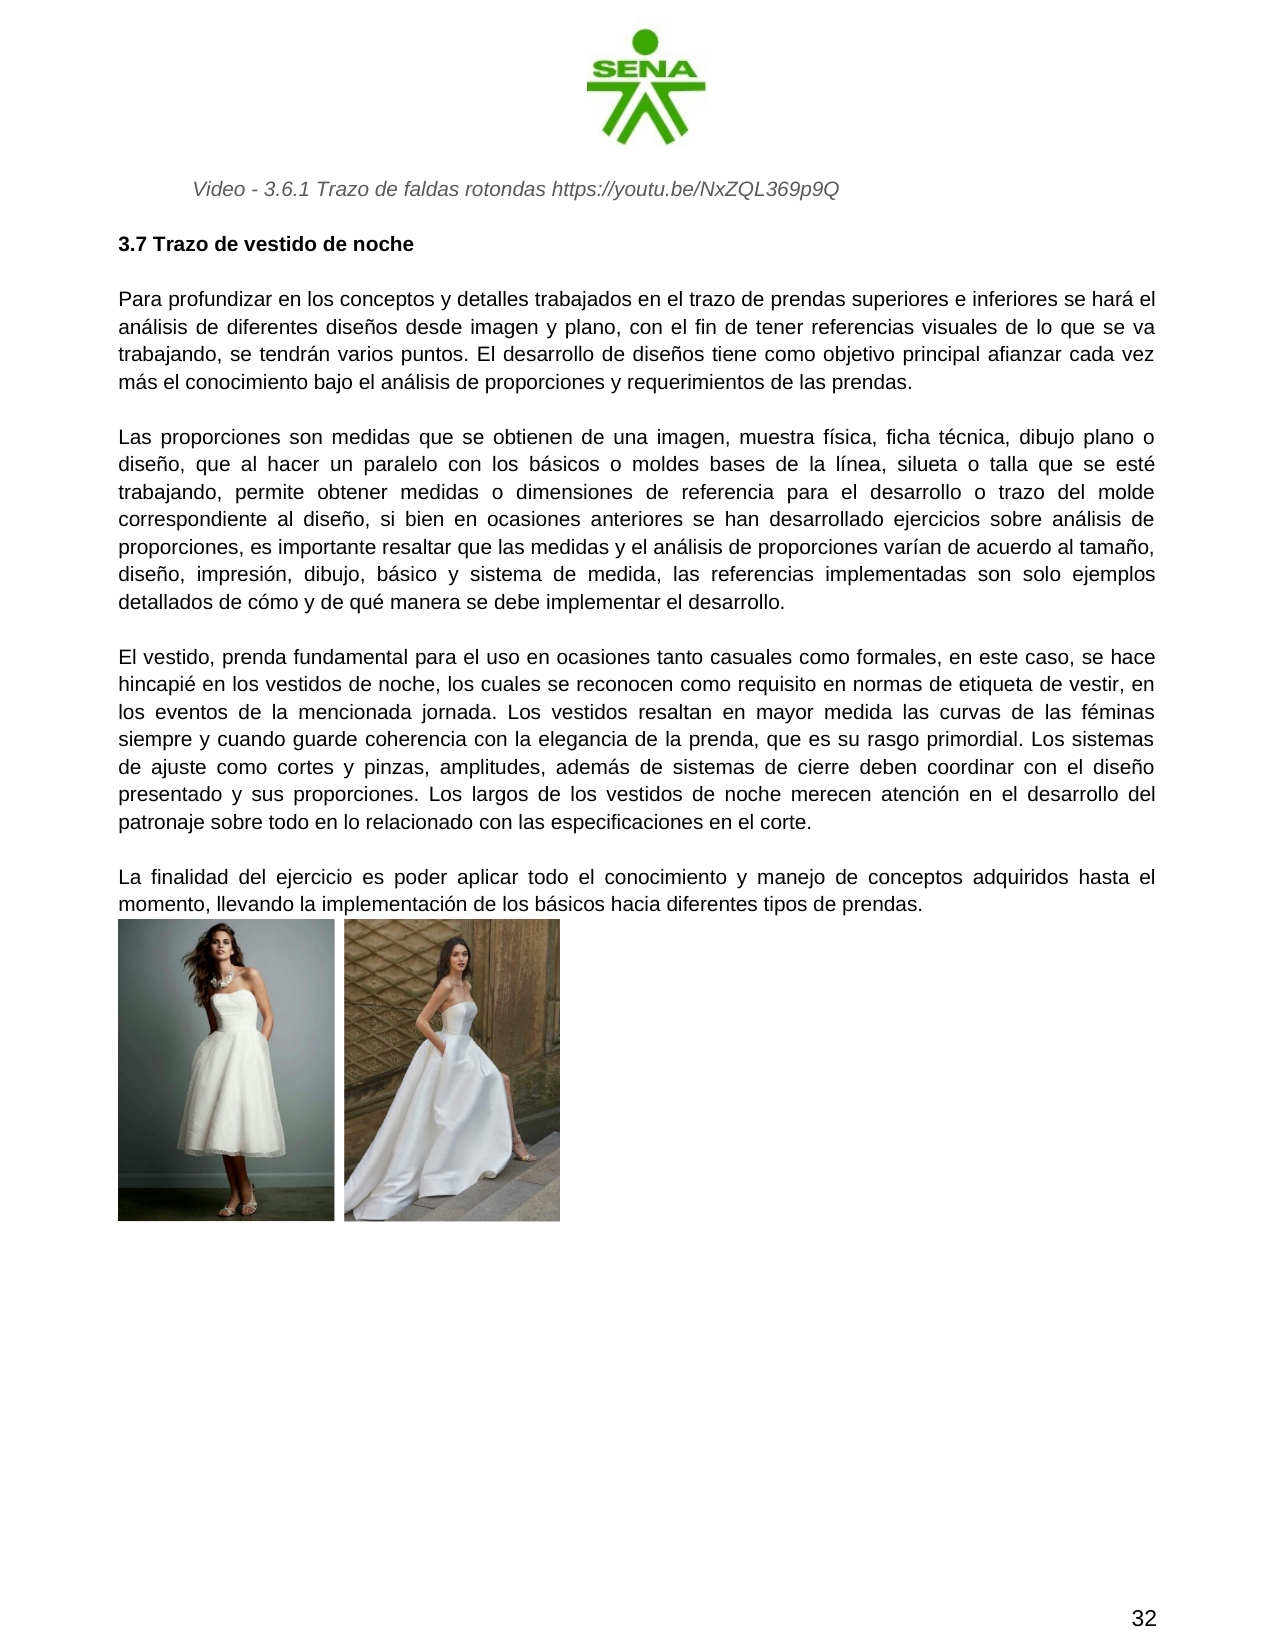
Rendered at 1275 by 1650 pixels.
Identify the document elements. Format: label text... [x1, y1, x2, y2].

text Para profundizar en los conceptos y detalles trabajados en el trazo de prendas superiores e inferiores se hará el análisis de diferentes diseños desde imagen y plano, con el fin de tener referencias visuales de lo que se va trabajando, se tendrán varios puntos. El desarrollo de diseños tiene como objetivo principal afianzar cada vez más el conocimiento bajo el análisis de proporciones y requerimientos de las prendas. [118, 287, 1157, 394]
text Video - 3.6.1 Trazo de faldas rotondas https://youtu.be/NxZQL369p9Q [118, 177, 1157, 201]
picture [586, 17, 714, 152]
picture [118, 919, 560, 1222]
text 3.7 Trazo de vestido de noche [118, 232, 1157, 256]
text La finalidad del ejercicio es poder aplicar todo el conocimiento y manejo de conceptos adquiridos hasta el momento, llevando la implementación de los básicos hacia diferentes tipos de prendas. [118, 865, 1157, 916]
text El vestido, prenda fundamental para el uso en ocasiones tanto casuales como formales, en este caso, se hace hincapié en los vestidos de noche, los cuales se reconocen como requisito en normas de etiqueta de vestir, en los eventos de la mencionada jornada. Los vestidos resaltan en mayor medida las curvas de las féminas siempre y cuando guarde coherencia con la elegancia de la prenda, que es su rasgo primordial. Los sistemas de ajuste como cortes y pinzas, amplitudes, además de sistemas de cierre deben coordinar con el diseño presentado y sus proporciones. Los largos de los vestidos de noche merecen atención en el desarrollo del patronaje sobre todo en lo relacionado con las especificaciones en el corte. [118, 645, 1157, 834]
text Las proporciones son medidas que se obtienen de una imagen, muestra física, ficha técnica, dibujo plano o diseño, que al hacer un paralelo con los básicos o moldes bases de la línea, silueta o talla que se esté trabajando, permite obtener medidas o dimensiones de referencia para el desarrollo o trazo del molde correspondiente al diseño, si bien en ocasiones anteriores se han desarrollado ejercicios sobre análisis de proporciones, es importante resaltar que las medidas y el análisis de proporciones varían de acuerdo al tamaño, diseño, impresión, dibujo, básico y sistema de medida, las referencias implementadas son solo ejemplos detallados de cómo y de qué manera se debe implementar el desarrollo. [118, 425, 1157, 614]
